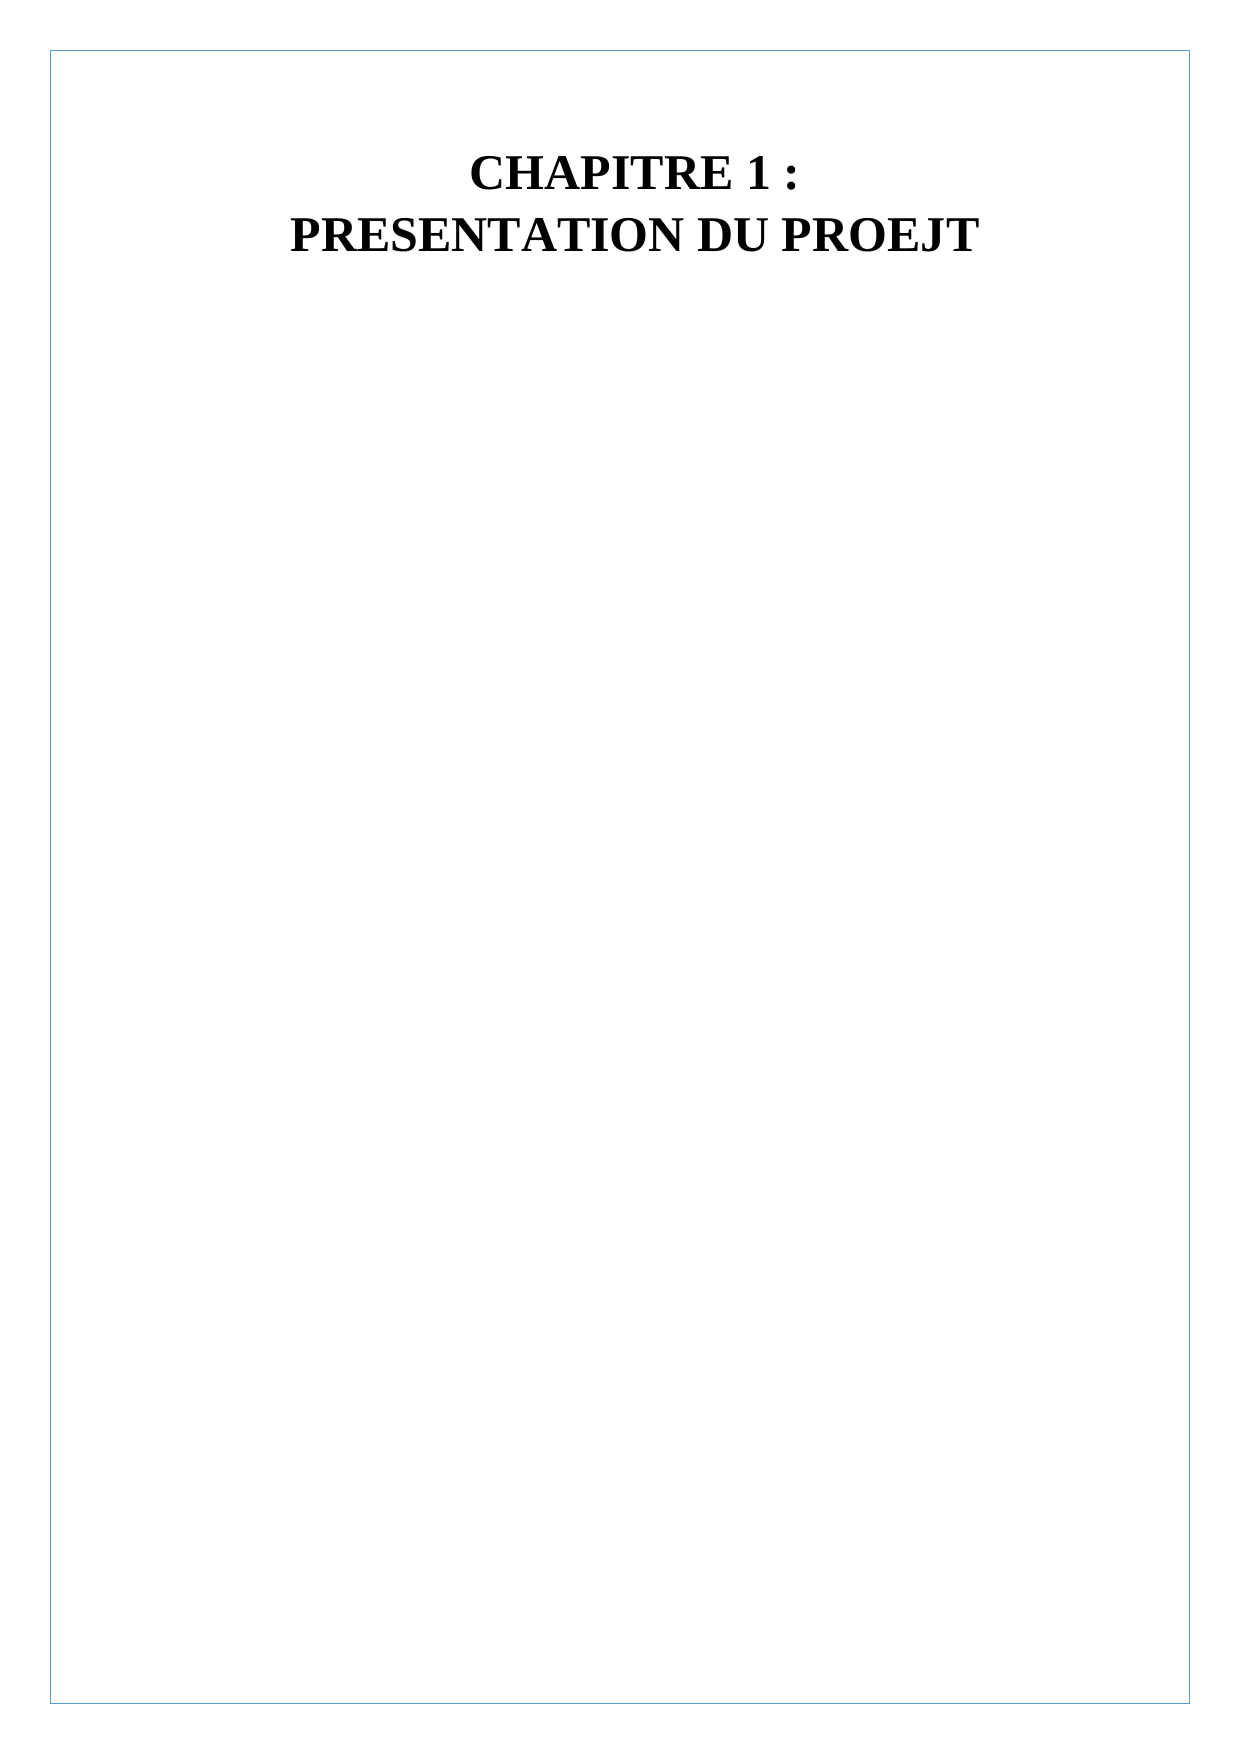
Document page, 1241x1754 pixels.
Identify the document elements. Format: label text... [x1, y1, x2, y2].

subtitle CHAPITRE 1 : PRESENTATION DU PROEJT [148, 143, 1122, 263]
